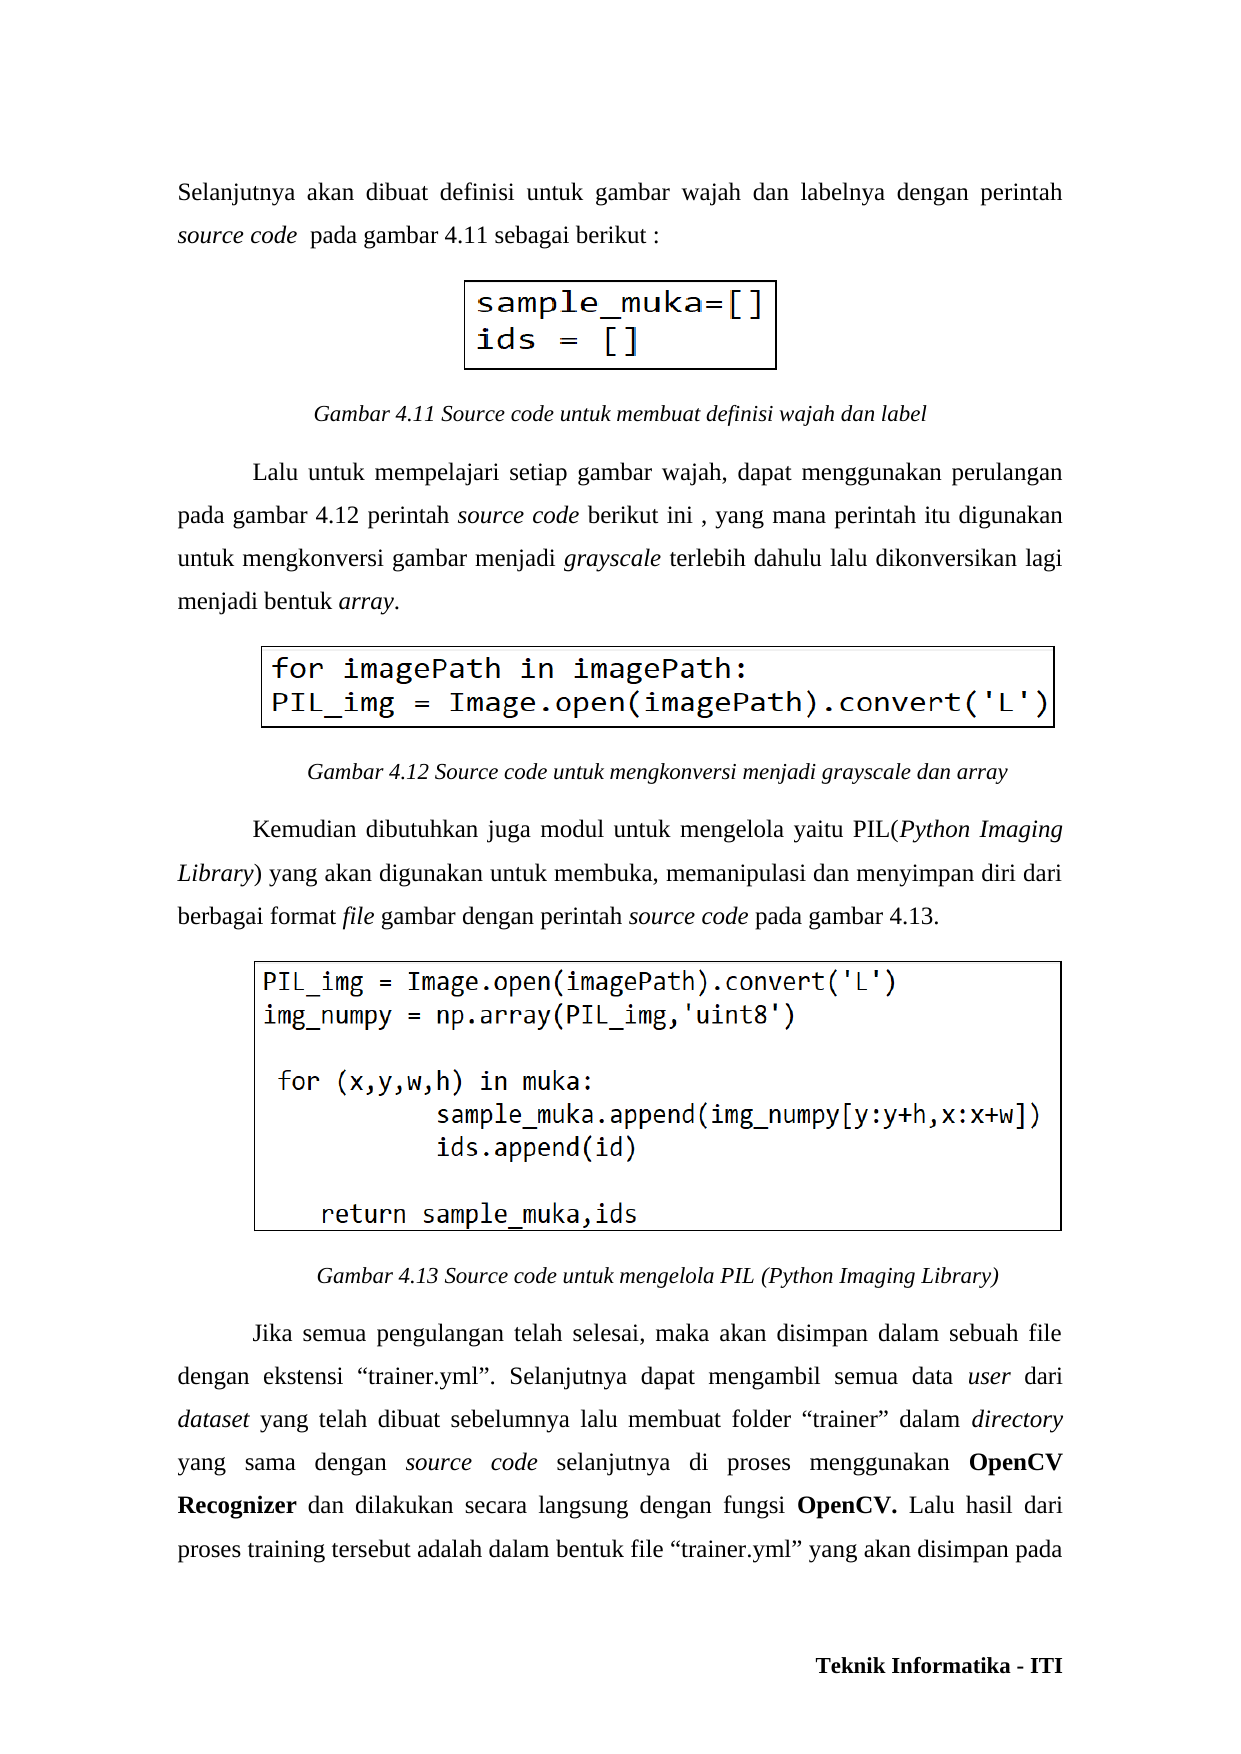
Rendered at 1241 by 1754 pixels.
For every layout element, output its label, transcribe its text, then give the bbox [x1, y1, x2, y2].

picture [262, 647, 1053, 726]
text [177, 1318, 1063, 1562]
text Lalu untuk mempelajari setiap gambar wajah, dapat menggunakan perulangan pada gambar 4.12 perintah source code berikut ini , yang mana perintah itu digunakan untuk mengkonversi gambar menjadi grayscale terlebih dahulu lalu dikonversikan lagi menjadi bentuk array. [177, 457, 1063, 615]
picture [255, 962, 1060, 1230]
text Kemudian dibutuhkan juga modul untuk mengelola yaitu PIL(Python Imaging Library) yang akan digunakan untuk membuka, memanipulasi dan menyimpan diri dari berbagai format file gambar dengan perintah source code pada gambar 4.13. [177, 814, 1063, 929]
text Gambar 4.12 Source code untuk mengkonversi menjadi grayscale dan array [177, 758, 1063, 785]
picture [465, 282, 775, 368]
text Selanjutnya akan dibuat definisi untuk gambar wajah dan labelnya dengan perintah source code pada gambar 4.11 sebagai berikut : [177, 177, 1063, 249]
text Gambar 4.13 Source code untuk mengelola PIL (Python Imaging Library) [177, 1262, 1063, 1288]
text Gambar 4.11 Source code untuk membuat definisi wajah dan label [177, 400, 1063, 427]
